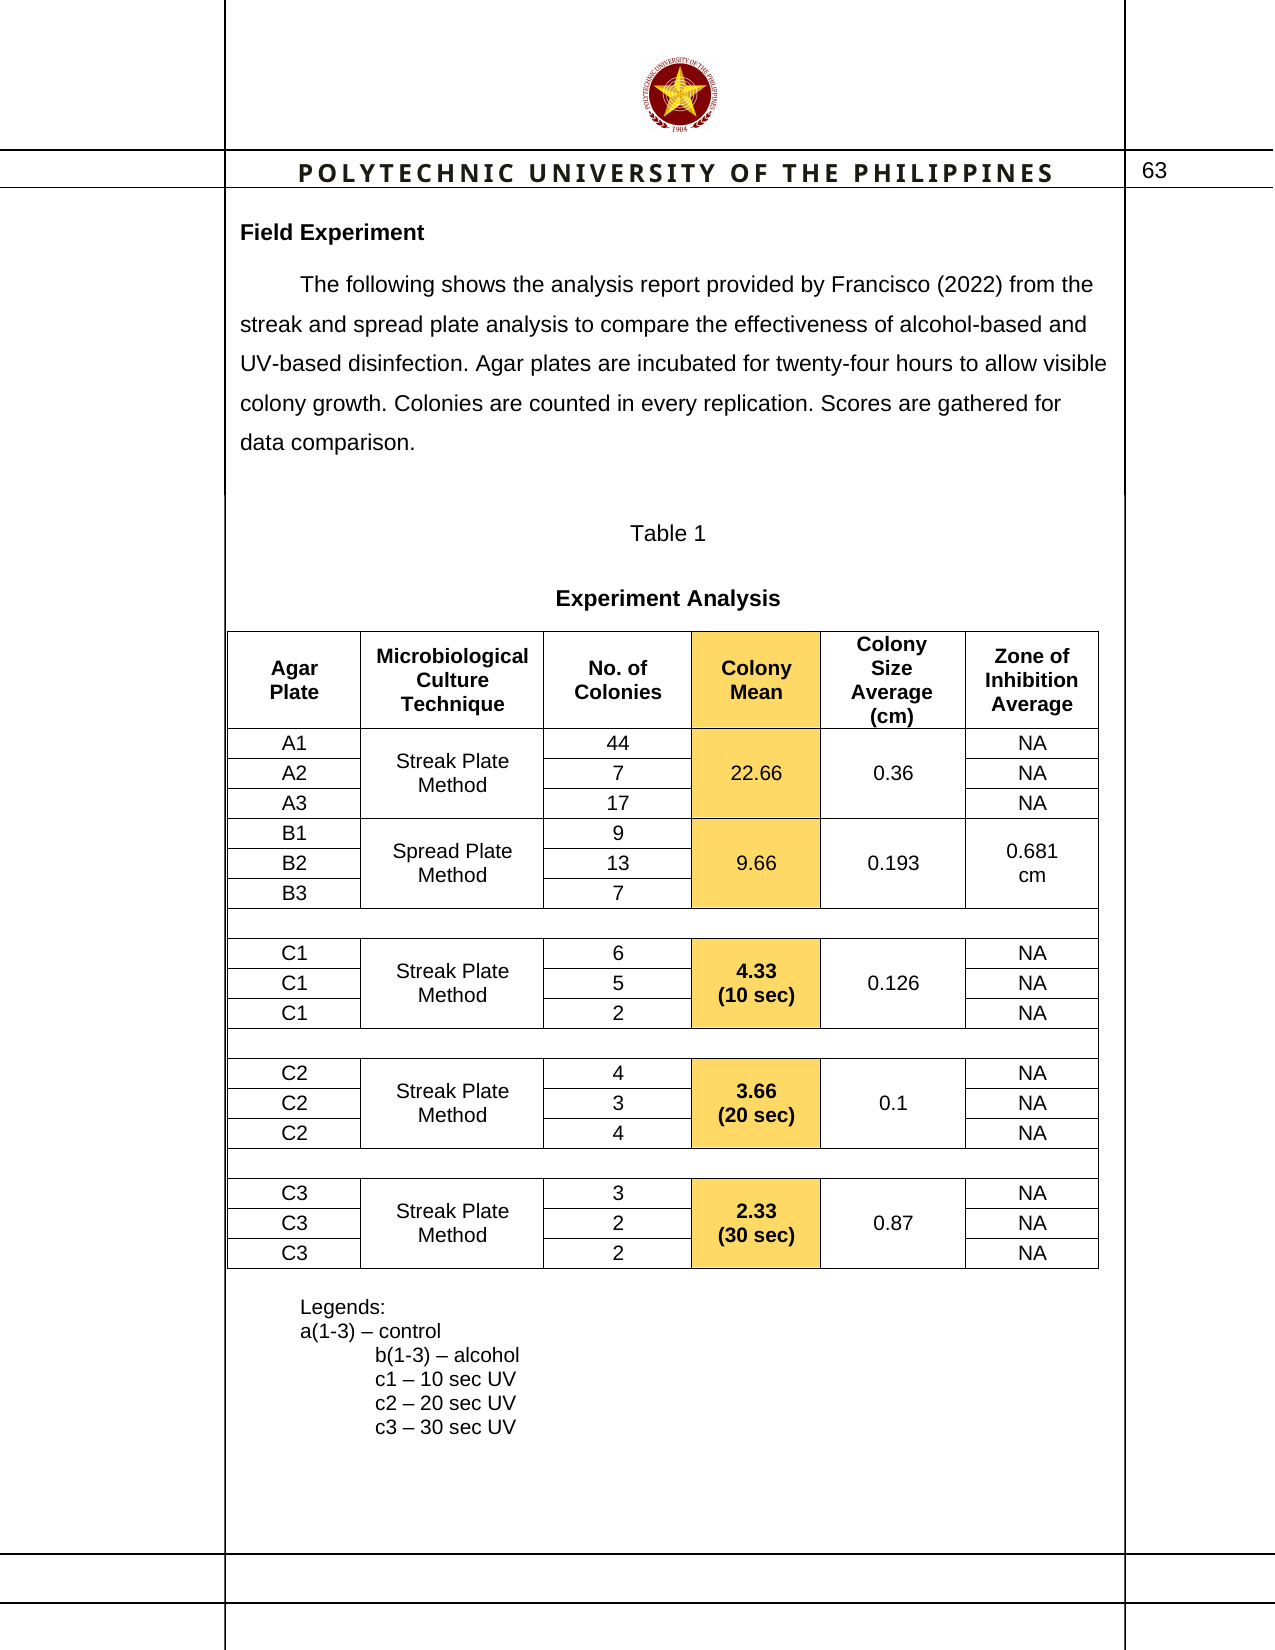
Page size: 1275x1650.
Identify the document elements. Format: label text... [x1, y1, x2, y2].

table_cell 5 [544, 969, 691, 997]
table_cell Streak Plate Method [361, 729, 543, 817]
table_cell NA [966, 939, 1098, 967]
text b(1-3) – alcohol [315, 1343, 1111, 1367]
table_header Colony Size Average (cm) [821, 632, 965, 727]
table_cell 7 [544, 879, 691, 907]
table_cell 9 [544, 819, 691, 847]
table_cell 2 [544, 1239, 691, 1267]
table_cell NA [966, 759, 1098, 787]
table_cell NA [966, 1089, 1098, 1117]
text a(1-3) – control [225, 1319, 1111, 1343]
table_cell 17 [544, 789, 691, 817]
table_cell 44 [544, 729, 691, 757]
table_cell NA [966, 969, 1098, 997]
table_cell NA [966, 1239, 1098, 1267]
table_cell Spread Plate Method [361, 819, 543, 907]
table_cell C2 [228, 1059, 360, 1087]
table_header Colony Mean [692, 632, 820, 727]
table_cell C3 [228, 1179, 360, 1207]
table_cell Streak Plate Method [361, 939, 543, 1027]
table_cell [228, 1149, 1098, 1177]
table_cell 0.87 [821, 1179, 965, 1267]
table_cell 0.193 [821, 819, 965, 907]
text c2 – 20 sec UV [315, 1391, 1111, 1414]
table_cell B3 [228, 879, 360, 907]
table_cell Streak Plate Method [361, 1059, 543, 1147]
table_cell [228, 1029, 1098, 1057]
table_cell 2.33 (30 sec) [692, 1179, 820, 1267]
table_cell 0.1 [821, 1059, 965, 1147]
table_cell 9.66 [692, 819, 820, 907]
table_header Microbiological Culture Technique [361, 632, 543, 727]
table_cell B2 [228, 849, 360, 877]
table_cell 0.681 cm [966, 819, 1098, 907]
text Legends: [225, 637, 1111, 1319]
table_cell 2 [544, 1209, 691, 1237]
table_cell NA [966, 729, 1098, 757]
text Experiment Analysis [225, 584, 1111, 611]
table_cell A1 [228, 729, 360, 757]
table_cell 3.66 (20 sec) [692, 1059, 820, 1147]
text Field Experiment [240, 219, 1111, 245]
picture [642, 57, 718, 133]
table_cell 4 [544, 1059, 691, 1087]
table_cell 4.33 (10 sec) [692, 939, 820, 1027]
table_cell 0.126 [821, 939, 965, 1027]
text The following shows the analysis report provided by Francisco (2022) from the streak and spread plate analysis to compare the effectiveness of alcohol-based and UV-based disinfection. Agar plates are incubated for twenty-four hours to allow visible colony growth. Colonies are counted in every replication. Scores are gathered for data comparison. [240, 271, 1111, 456]
table_cell C1 [228, 939, 360, 967]
table_cell NA [966, 789, 1098, 817]
table_cell A2 [228, 759, 360, 787]
table_cell 3 [544, 1179, 691, 1207]
table_cell A3 [228, 789, 360, 817]
table_cell C3 [228, 1209, 360, 1237]
table_cell [228, 909, 1098, 937]
table_cell NA [966, 1059, 1098, 1087]
table_cell C1 [228, 999, 360, 1027]
table_cell 22.66 [692, 729, 820, 817]
table_cell 6 [544, 939, 691, 967]
table_cell 7 [544, 759, 691, 787]
table_cell 2 [544, 999, 691, 1027]
table_cell NA [966, 1179, 1098, 1207]
table_cell Streak Plate Method [361, 1179, 543, 1267]
table_cell C3 [228, 1239, 360, 1267]
table_cell 4 [544, 1119, 691, 1147]
table_cell NA [966, 999, 1098, 1027]
table_cell B1 [228, 819, 360, 847]
table_header No. of Colonies [544, 632, 691, 727]
table_header Agar Plate [228, 632, 360, 727]
table_cell 13 [544, 849, 691, 877]
text c3 – 30 sec UV [315, 1414, 1111, 1438]
text Table 1 [225, 520, 1111, 546]
table_cell C2 [228, 1119, 360, 1147]
table_cell 3 [544, 1089, 691, 1117]
table_cell C1 [228, 969, 360, 997]
table_cell C2 [228, 1089, 360, 1117]
table_header Zone of Inhibition Average [966, 632, 1098, 727]
table_cell NA [966, 1209, 1098, 1237]
table_cell NA [966, 1119, 1098, 1147]
text c1 – 10 sec UV [315, 1367, 1111, 1391]
table_cell 0.36 [821, 729, 965, 817]
